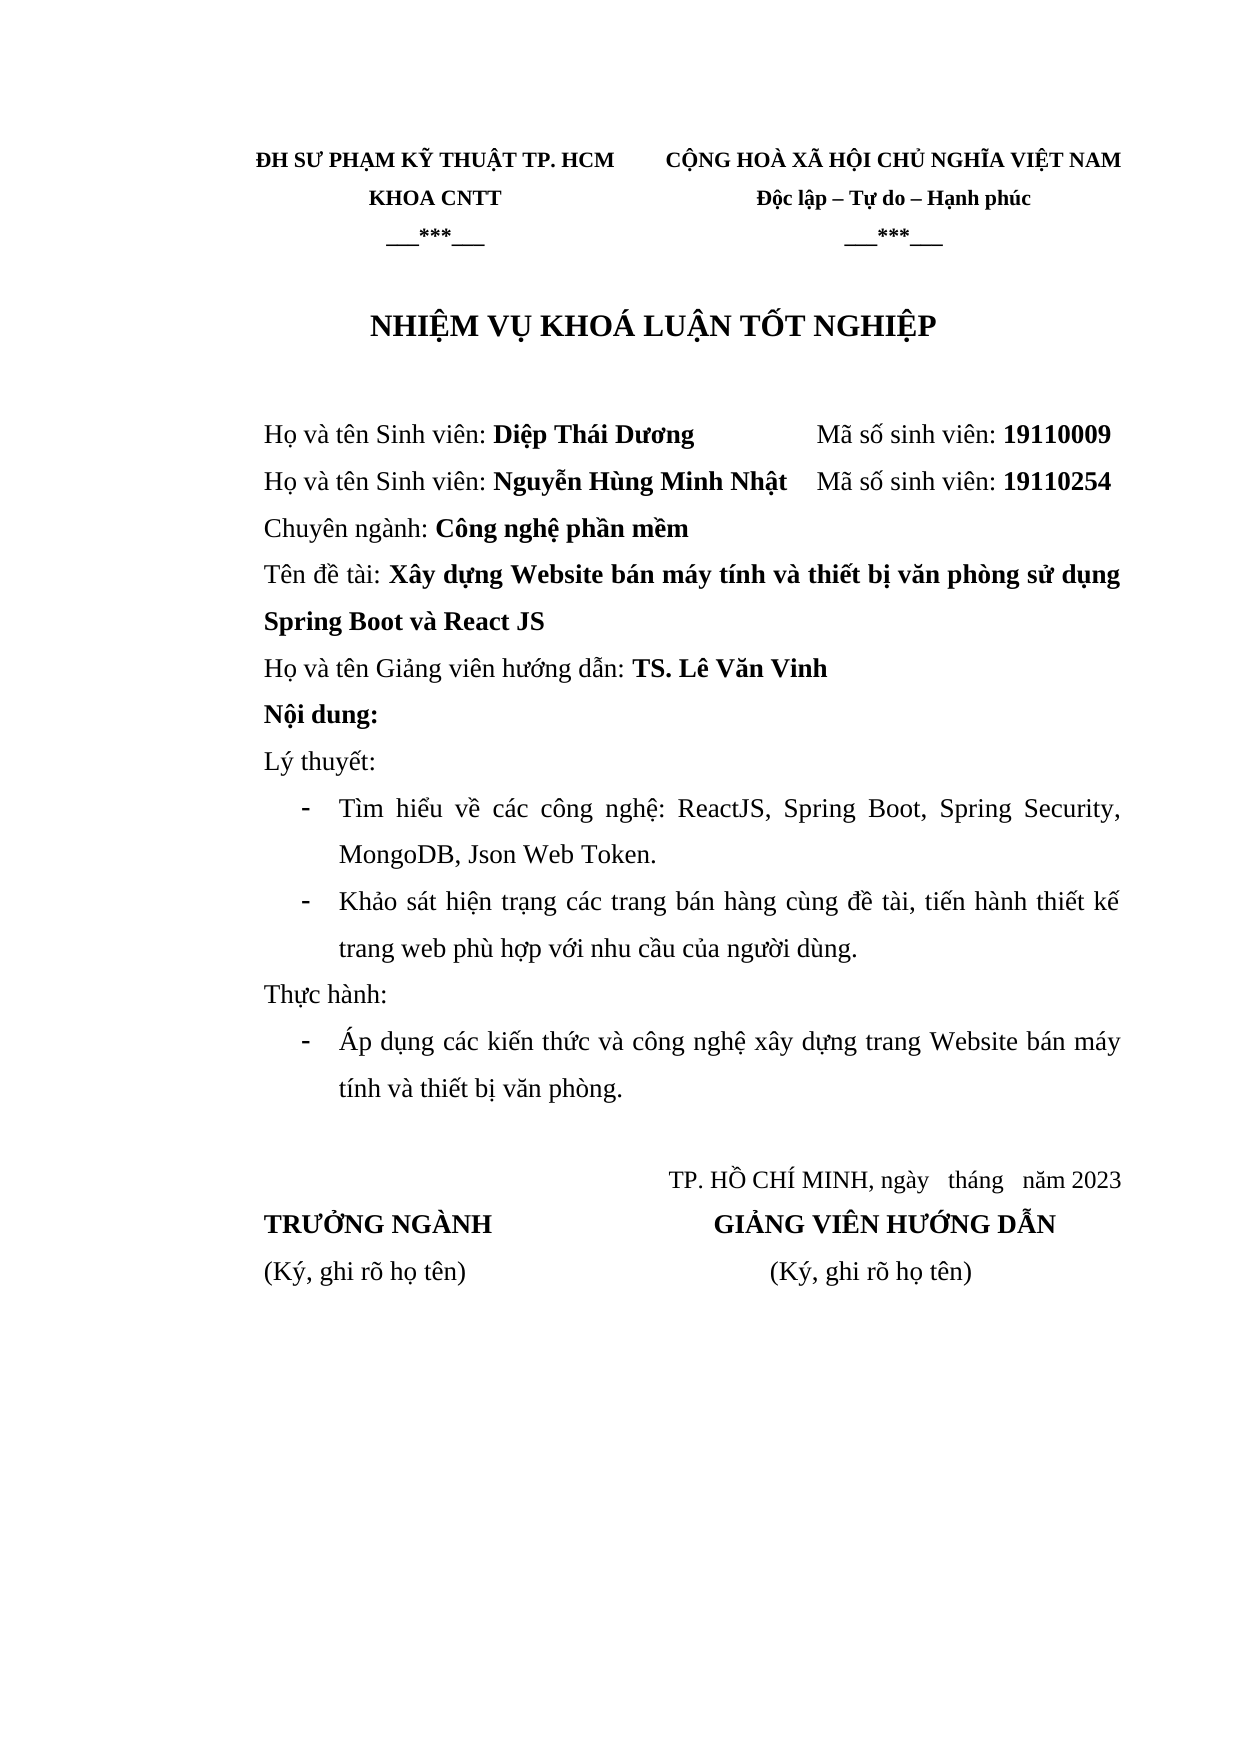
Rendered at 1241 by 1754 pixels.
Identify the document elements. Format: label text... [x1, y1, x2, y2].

text (Ký, ghi rõ họ tên) (Ký, ghi rõ họ tên) [264, 1255, 1122, 1286]
list Áp dụng các kiến thức và công nghệ xây dựng trang Website bán máy tính và thiết bị văn phòng. [301, 1025, 1122, 1103]
text Họ và tên Giảng viên hướng dẫn: TS. Lê Văn Vinh [264, 652, 1122, 683]
text Thực hành: [264, 979, 1122, 1010]
text KHOA CNTT [207, 185, 663, 210]
text ___***___ [665, 223, 1122, 248]
text Họ và tên Sinh viên: Diệp Thái Dương Mã số sinh viên: 19110009 [264, 418, 1122, 449]
text CỘNG HOÀ XÃ HỘI CHỦ NGHĨA VIỆT NAM [665, 147, 1122, 172]
text TP. HỒ CHÍ MINH, ngày tháng năm 2023 [264, 1165, 1122, 1194]
text Độc lập – Tự do – Hạnh phúc [665, 185, 1122, 210]
text Chuyên ngành: Công nghệ phần mềm [264, 512, 1122, 543]
text TRƯỞNG NGÀNH GIẢNG VIÊN HƯỚNG DẪN [264, 1208, 1122, 1240]
text ĐH SƯ PHẠM KỸ THUẬT TP. HCM [207, 147, 663, 172]
list Khảo sát hiện trạng các trang bán hàng cùng đề tài, tiến hành thiết kế trang web phù hợp với nhu cầu của người dùng. [301, 885, 1122, 963]
text ___***___ [207, 223, 663, 248]
text Họ và tên Sinh viên: Nguyễn Hùng Minh Nhật Mã số sinh viên: 19110254 [264, 465, 1122, 496]
text NHIỆM VỤ KHOÁ LUẬN TỐT NGHIỆP [262, 307, 1045, 343]
text Nội dung: [264, 698, 1122, 729]
text Lý thuyết: [264, 745, 1122, 776]
list Tìm hiểu về các công nghệ: ReactJS, Spring Boot, Spring Security, MongoDB, Json Web Token. [301, 792, 1122, 870]
text Tên đề tài: Xây dựng Website bán máy tính và thiết bị văn phòng sử dụng Spring Boot và React JS [264, 558, 1122, 636]
